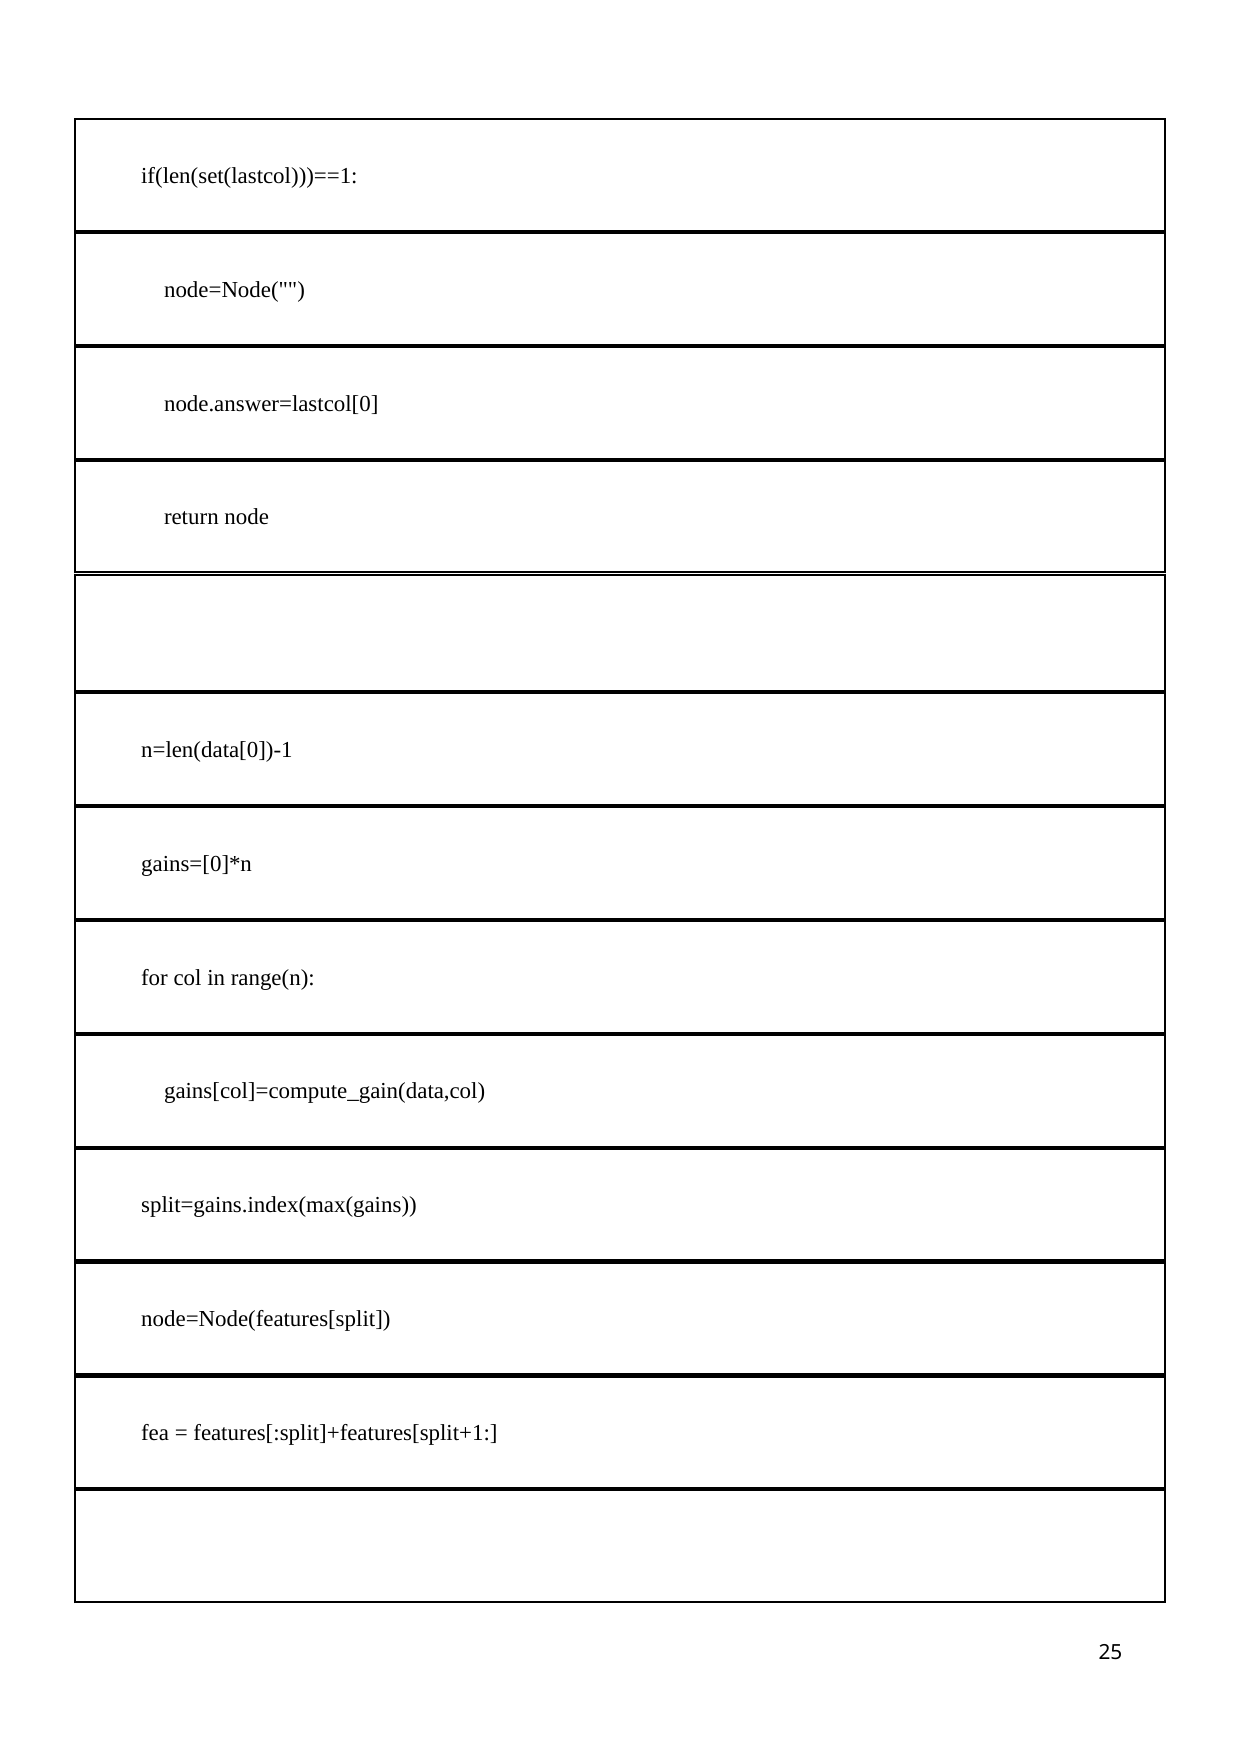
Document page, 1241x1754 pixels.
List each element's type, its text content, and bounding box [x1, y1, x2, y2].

text n=len(data[0])-1 [76, 694, 1164, 804]
text node=Node(features[split]) [76, 1264, 1164, 1373]
text gains[col]=compute_gain(data,col) [76, 1036, 1164, 1146]
text fea = features[:split]+features[split+1:] [76, 1378, 1164, 1487]
text node=Node("") [76, 234, 1164, 344]
text if(len(set(lastcol)))==1: [76, 120, 1164, 230]
text return node [76, 462, 1164, 571]
text gains=[0]*n [76, 808, 1164, 918]
text node.answer=lastcol[0] [76, 348, 1164, 458]
text split=gains.index(max(gains)) [76, 1150, 1164, 1259]
text for col in range(n): [76, 922, 1164, 1032]
